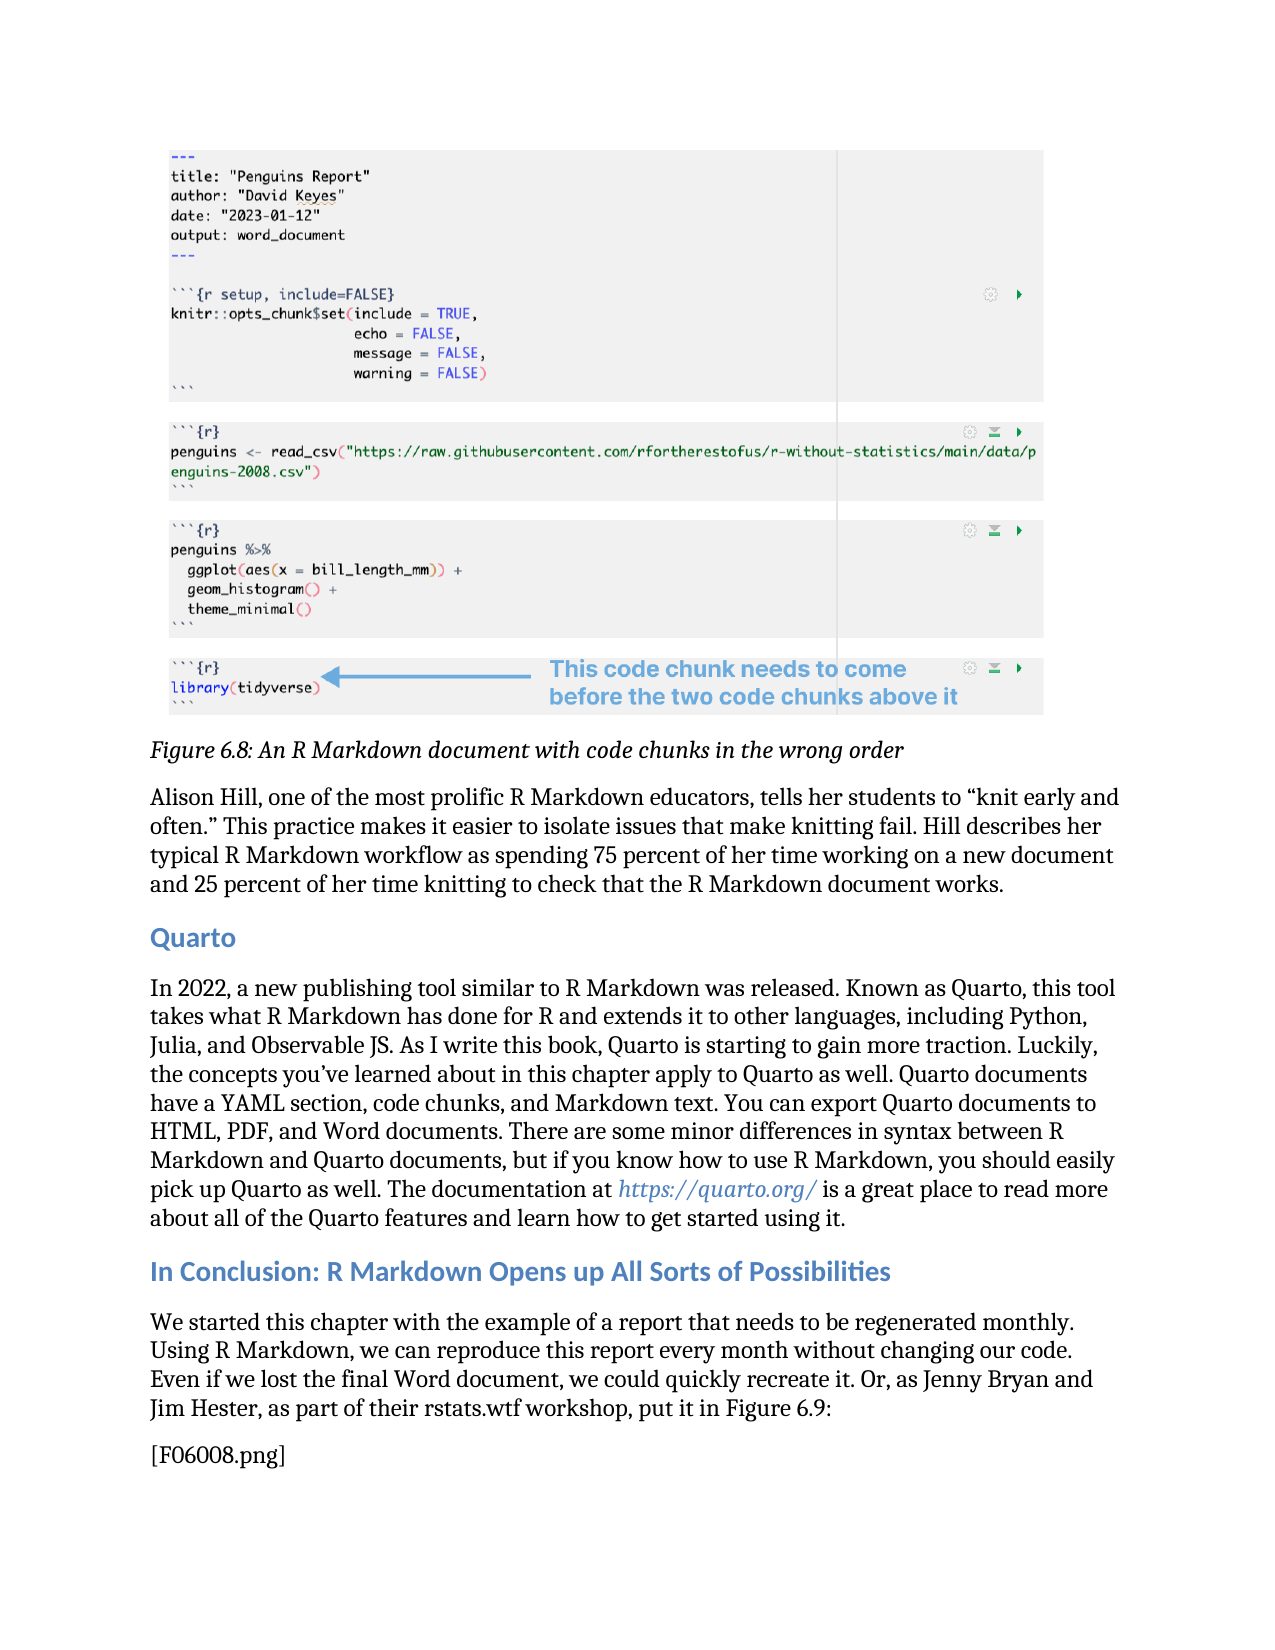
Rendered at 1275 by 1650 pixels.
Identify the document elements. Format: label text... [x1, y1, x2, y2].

text Alison Hill, one of the most prolific R Markdown educators, tells her students to “knit early and often.” This practice makes it easier to isolate issues that make knitting fail. Hill describes her typical R Markdown workflow as spending 75 percent of her time working on a new document and 25 percent of her time knitting to check that the R Markdown document works. [150, 783, 1125, 898]
text Figure 6.8: An R Markdown document with code chunks in the wrong order [150, 736, 1125, 764]
text [F06008.png] [150, 1441, 1125, 1470]
text In 2022, a new publishing tool similar to R Markdown was released. Known as Quarto, this tool takes what R Markdown has done for R and extends it to other languages, including Python, Julia, and Observable JS. As I write this book, Quarto is starting to gain more traction. Luckily, the concepts you’ve learned about in this chapter apply to Quarto as well. Quarto documents have a YAML section, code chunks, and Markdown text. You can export Quarto documents to HTML, PDF, and Word documents. There are some minor differences in syntax between R Markdown and Quarto documents, but if you know how to use R Markdown, you should easily pick up Quarto as well. The documentation at https://quarto.org/ is a great place to read more about all of the Quarto features and learn how to get started using it. [150, 973, 1125, 1232]
subtitle Quarto [150, 919, 1125, 955]
text We started this chapter with the example of a report that needs to be regenerated monthly. Using R Markdown, we can reproduce this report every month without changing our code. Even if we lost the final Word document, we could quickly recreate it. Or, as Jenny Bryan and Jim Hester, as part of their rstats.wtf workshop, put it in Figure 6.9: [150, 1307, 1125, 1422]
subtitle In Conclusion: R Markdown Opens up All Sorts of Possibilities [150, 1253, 1125, 1289]
picture [168, 150, 1044, 715]
